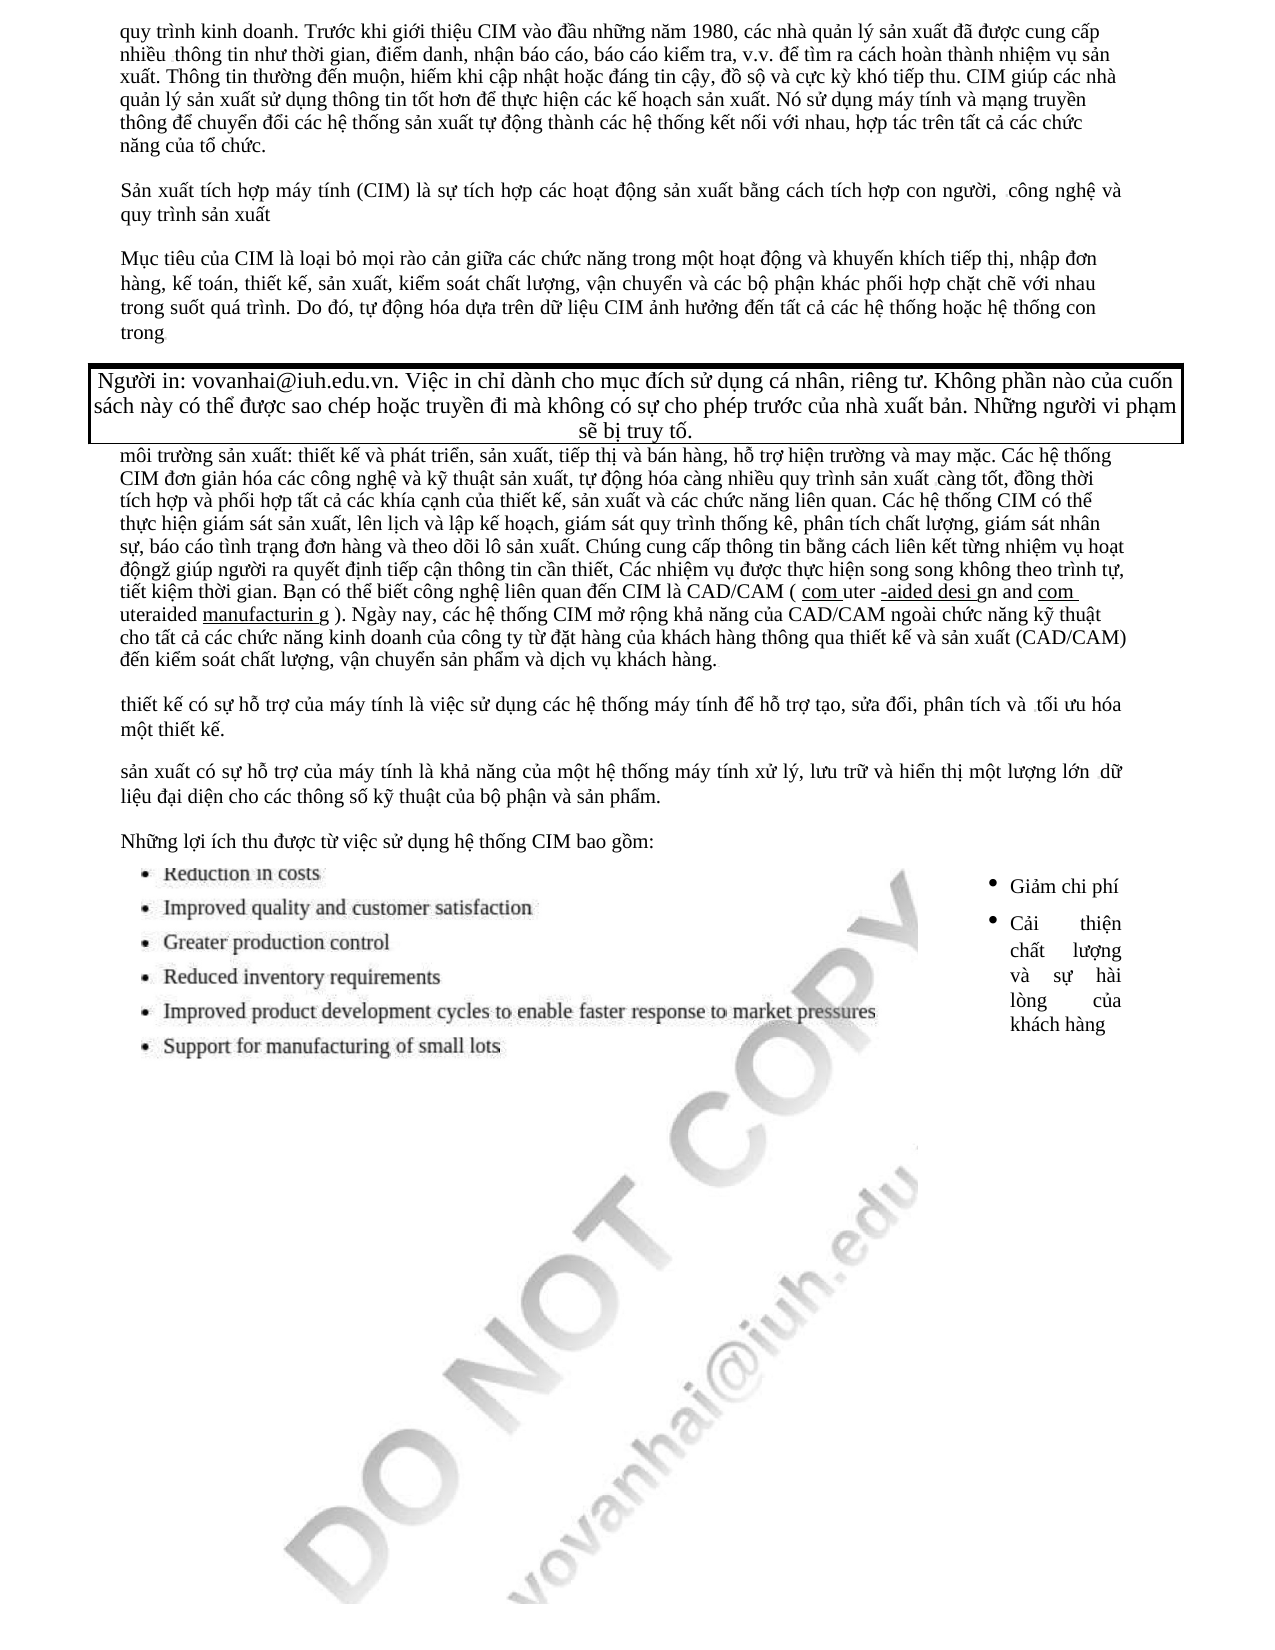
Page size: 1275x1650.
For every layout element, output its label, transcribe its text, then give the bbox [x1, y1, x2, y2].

list Cải thiện chất lượng và sự hài lòng của khách hàng [918, 902, 1122, 1036]
text Người in: vovanhai@iuh.edu.vn. Việc in chỉ dành cho mục đích sử dụng cá nhân, riêng tư. Không phần nào của cuốn sách này có thể được sao chép hoặc truyền đi mà không có sự cho phép trước của nhà xuất bản. Những người vi phạm sẽ bị truy tố. [91, 369, 1181, 443]
text thiết kế có sự hỗ trợ của máy tính là việc sử dụng các hệ thống máy tính để hỗ trợ tạo, sửa đổi, phân tích và tối ưu hóa một thiết kế. [120, 692, 1122, 741]
text sản xuất có sự hỗ trợ của máy tính là khả năng của một hệ thống máy tính xử lý, lưu trữ và hiển thị một lượng lớn dữ liệu đại diện cho các thông số kỹ thuật của bộ phận và sản phẩm. [120, 759, 1122, 808]
text Mục tiêu của CIM là loại bỏ mọi rào cản giữa các chức năng trong một hoạt động và khuyến khích tiếp thị, nhập đơn hàng, kế toán, thiết kế, sản xuất, kiểm soát chất lượng, vận chuyển và các bộ phận khác phối hợp chặt chẽ với nhau trong suốt quá trình. Do đó, tự động hóa dựa trên dữ liệu CIM ảnh hưởng đến tất cả các hệ thống hoặc hệ thống con trong [120, 246, 1099, 344]
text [119, 21, 1127, 157]
picture [141, 868, 918, 1604]
text Sản xuất tích hợp máy tính (CIM) là sự tích hợp các hoạt động sản xuất bằng cách tích hợp con người, công nghệ và quy trình sản xuất [120, 178, 1122, 226]
list Giảm chi phí [141, 864, 1122, 900]
text Những lợi ích thu được từ việc sử dụng hệ thống CIM bao gồm: [120, 829, 1122, 853]
text môi trường sản xuất: thiết kế và phát triển, sản xuất, tiếp thị và bán hàng, hỗ trợ hiện trường và may mặc. Các hệ thống CIM đơn giản hóa các công nghệ và kỹ thuật sản xuất, tự động hóa càng nhiều quy trình sản xuất càng tốt, đồng thời tích hợp và phối hợp tất cả các khía cạnh của thiết kế, sản xuất và các chức năng liên quan. Các hệ thống CIM có thể thực hiện giám sát sản xuất, lên lịch và lập kế hoạch, giám sát quy trình thống kê, phân tích chất lượng, giám sát nhân sự, báo cáo tình trạng đơn hàng và theo dõi lô sản xuất. Chúng cung cấp thông tin bằng cách liên kết từng nhiệm vụ hoạt độngž giúp người ra quyết định tiếp cận thông tin cần thiết, Các nhiệm vụ được thực hiện song song không theo trình tự, tiết kiệm thời gian. Bạn có thể biết công nghệ liên quan đến CIM là CAD/CAM ( com uter -aided desi gn and com uteraided manufacturin g ). Ngày nay, các hệ thống CIM mở rộng khả năng của CAD/CAM ngoài chức năng kỹ thuật cho tất cả các chức năng kinh doanh của công ty từ đặt hàng của khách hàng thông qua thiết kế và sản xuất (CAD/CAM) đến kiểm soát chất lượng, vận chuyển sản phẩm và dịch vụ khách hàng. [119, 444, 1127, 671]
